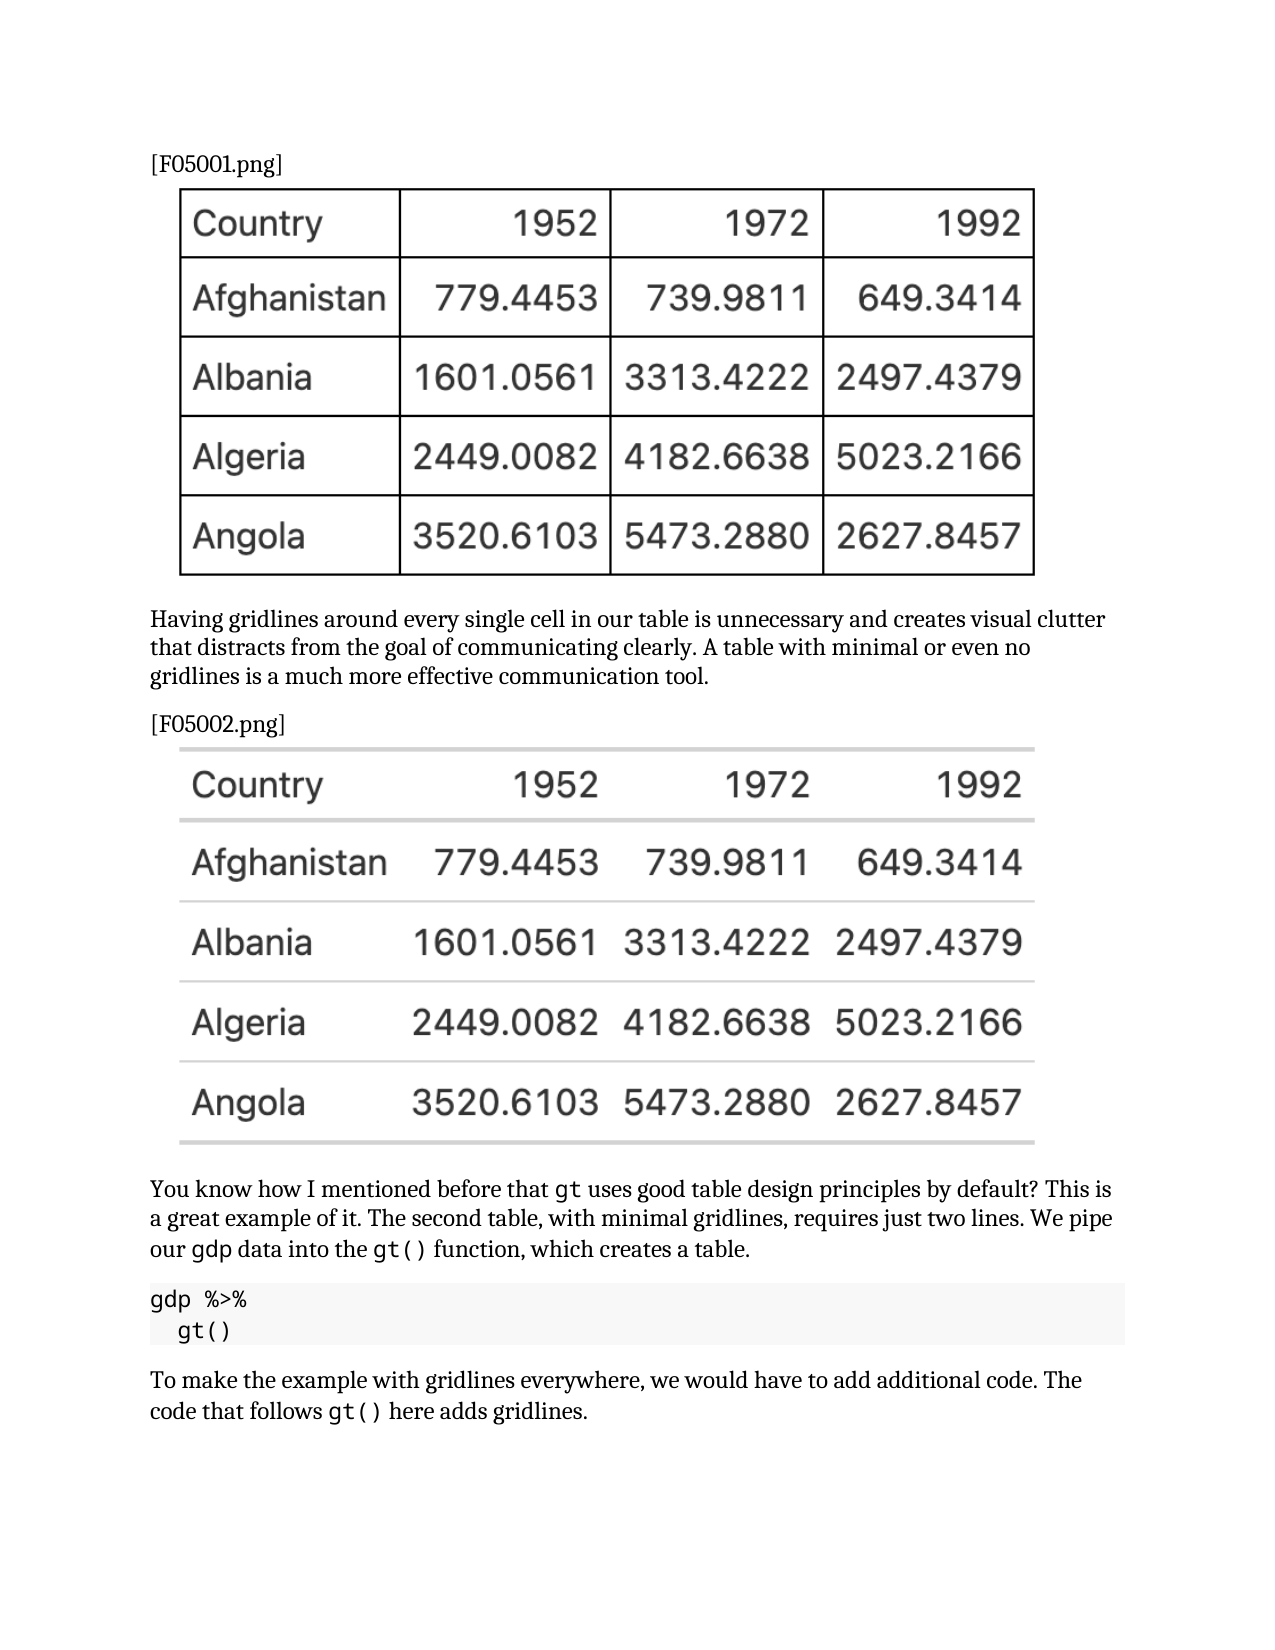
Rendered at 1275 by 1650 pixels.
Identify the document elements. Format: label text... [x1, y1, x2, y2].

picture [168, 178, 1044, 586]
text To make the example with gridlines everywhere, we would have to add additional code. The code that follows gt() here adds gridlines. [150, 1366, 1125, 1426]
text You know how I mentioned before that gt uses good table design principles by default? This is a great example of it. The second table, with minimal gridlines, requires just two lines. We pipe our gdp data into the gt() function, which creates a table. [150, 1173, 1125, 1264]
picture [168, 738, 1044, 1154]
text gdp %>% gt() [232, 1283, 1125, 1345]
text Having gridlines around every single cell in our table is unnecessary and creates visual clutter that distracts from the goal of communicating clearly. A table with minimal or even no gridlines is a much more effective communication tool. [150, 604, 1125, 691]
